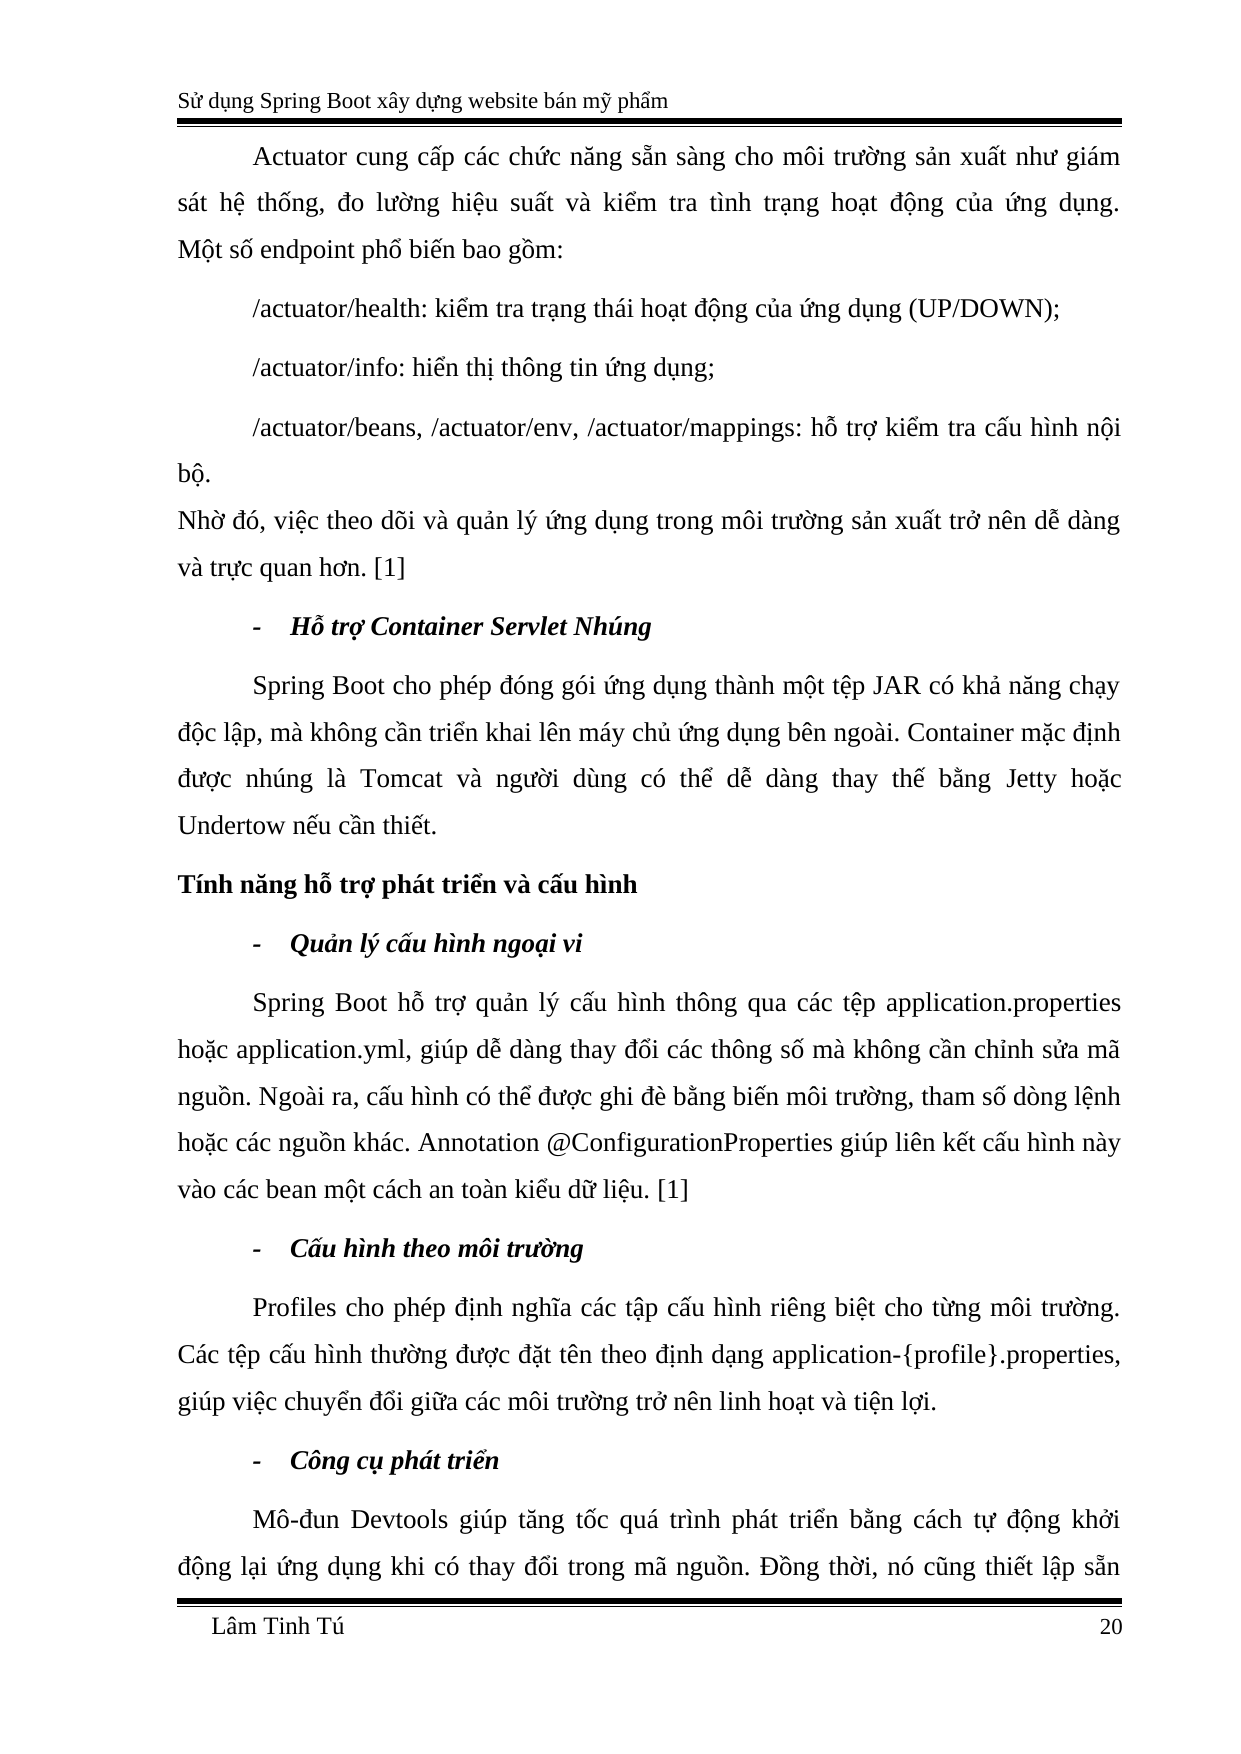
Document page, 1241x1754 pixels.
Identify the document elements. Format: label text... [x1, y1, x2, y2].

text Actuator cung cấp các chức năng sẵn sàng cho môi trường sản xuất như giám sát hệ thống, đo lường hiệu suất và kiểm tra tình trạng hoạt động của ứng dụng. Một số endpoint phổ biến bao gồm: [177, 140, 1122, 264]
text Spring Boot hỗ trợ quản lý cấu hình thông qua các tệp application.properties hoặc application.yml, giúp dễ dàng thay đổi các thông số mà không cần chỉnh sửa mã nguồn. Ngoài ra, cấu hình có thể được ghi đè bằng biến môi trường, tham số dòng lệnh hoặc các nguồn khác. Annotation @ConfigurationProperties giúp liên kết cấu hình này vào các bean một cách an toàn kiểu dữ liệu. [177, 987, 1122, 1204]
text Spring Boot cho phép đóng gói ứng dụng thành một tệp JAR có khả năng chạy độc lập, mà không cần triển khai lên máy chủ ứng dụng bên ngoài. Container mặc định được nhúng là Tomcat và người dùng có thể dễ dàng thay thế bằng Jetty hoặc Undertow nếu cần thiết. [177, 669, 1122, 840]
text /actuator/health: kiểm tra trạng thái hoạt động của ứng dụng (UP/DOWN); [177, 292, 1122, 323]
list Công cụ phát triển [252, 1444, 1122, 1475]
list Cấu hình theo môi trường [252, 1232, 1122, 1263]
text /actuator/info: hiển thị thông tin ứng dụng; [177, 352, 1122, 383]
list Hỗ trợ Container Servlet Nhúng [252, 610, 1122, 641]
list Quản lý cấu hình ngoại vi [252, 927, 1122, 958]
text /actuator/beans, /actuator/env, /actuator/mappings: hỗ trợ kiểm tra cấu hình nội bộ. Nhờ đó, việc theo dõi và quản lý ứng dụng trong môi trường sản xuất trở nên dễ dàng và trực quan hơn. [177, 411, 1122, 582]
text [177, 1503, 1122, 1581]
text Tính năng hỗ trợ phát triển và cấu hình [177, 868, 1122, 899]
text Profiles cho phép định nghĩa các tập cấu hình riêng biệt cho từng môi trường. Các tệp cấu hình thường được đặt tên theo định dạng application-{profile}.properties, giúp việc chuyển đổi giữa các môi trường trở nên linh hoạt và tiện lợi. [177, 1292, 1122, 1416]
